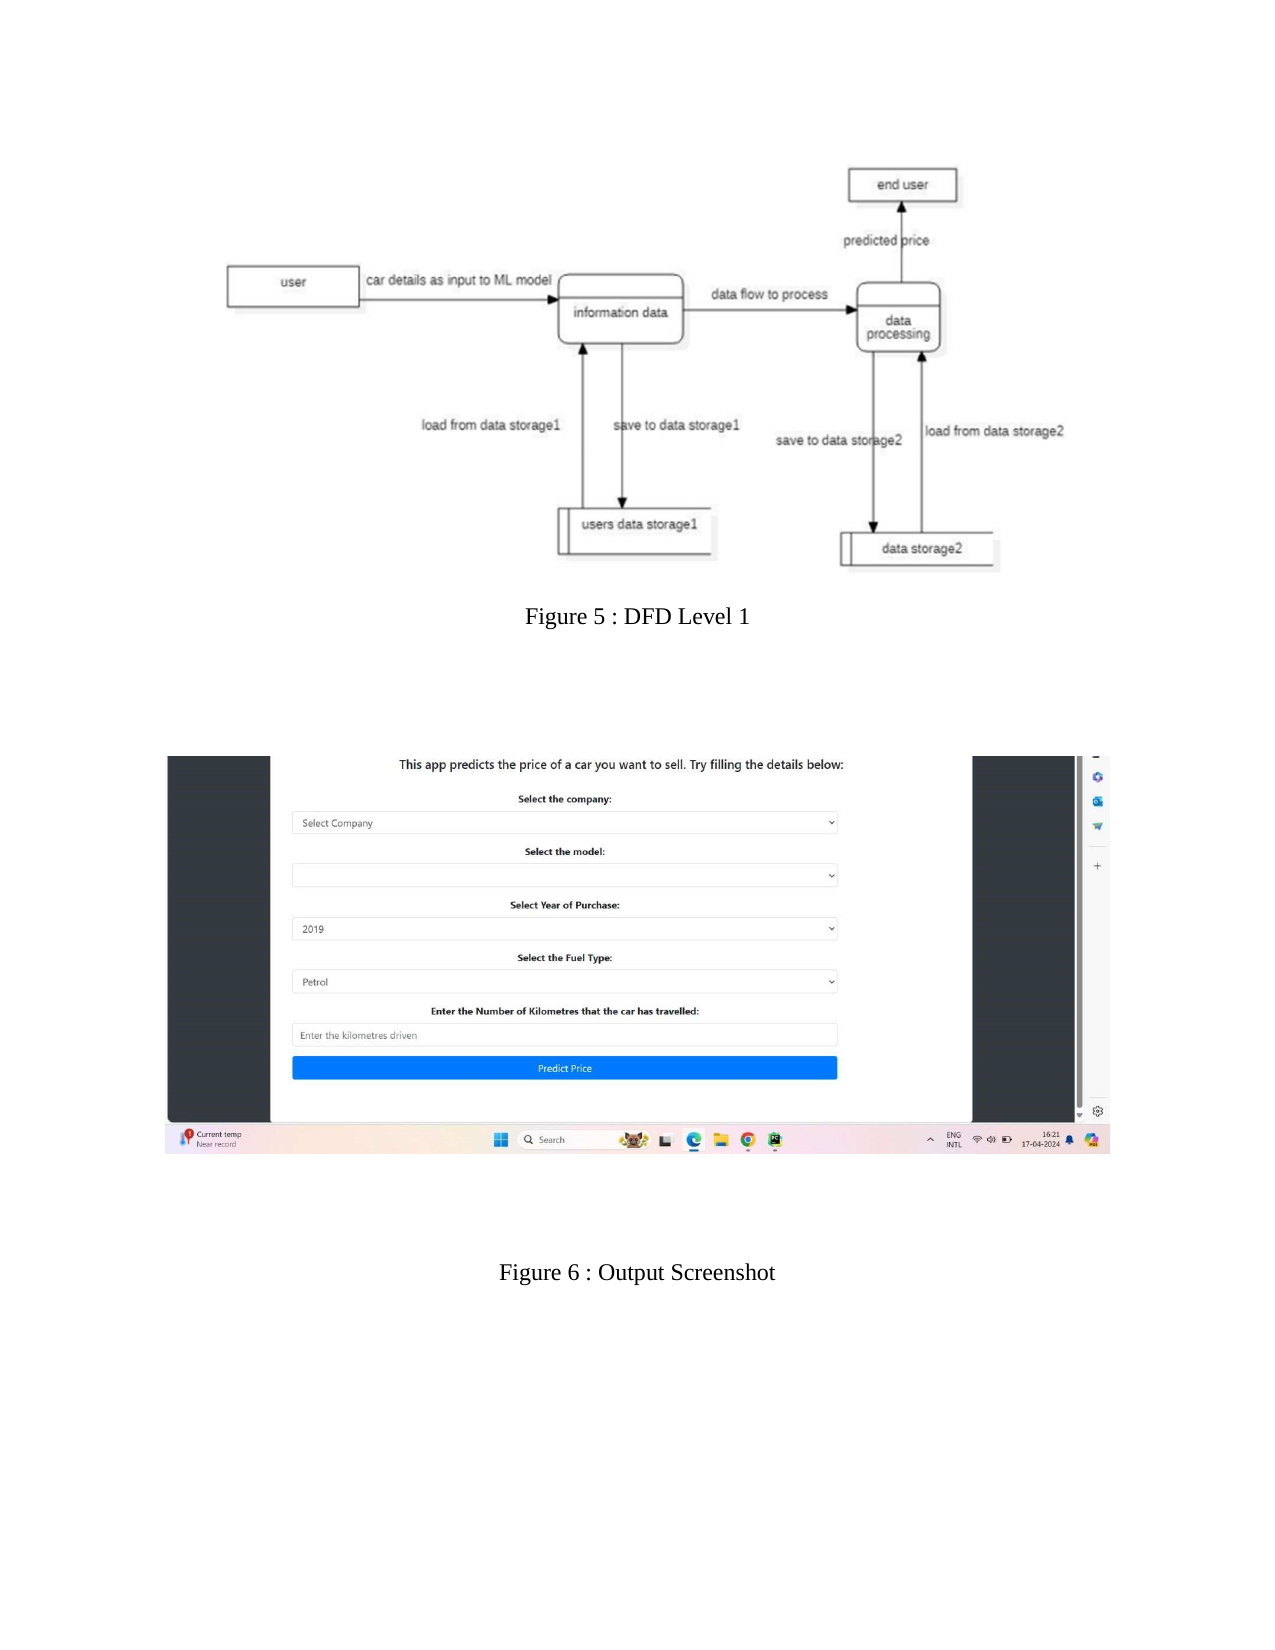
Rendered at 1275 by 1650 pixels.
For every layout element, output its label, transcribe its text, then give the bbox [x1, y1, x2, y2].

picture [169, 110, 1116, 600]
text Figure 5 : DFD Level 1 [165, 602, 1110, 630]
picture [165, 756, 1111, 1154]
text Figure 6 : Output Screenshot [165, 1258, 1109, 1285]
